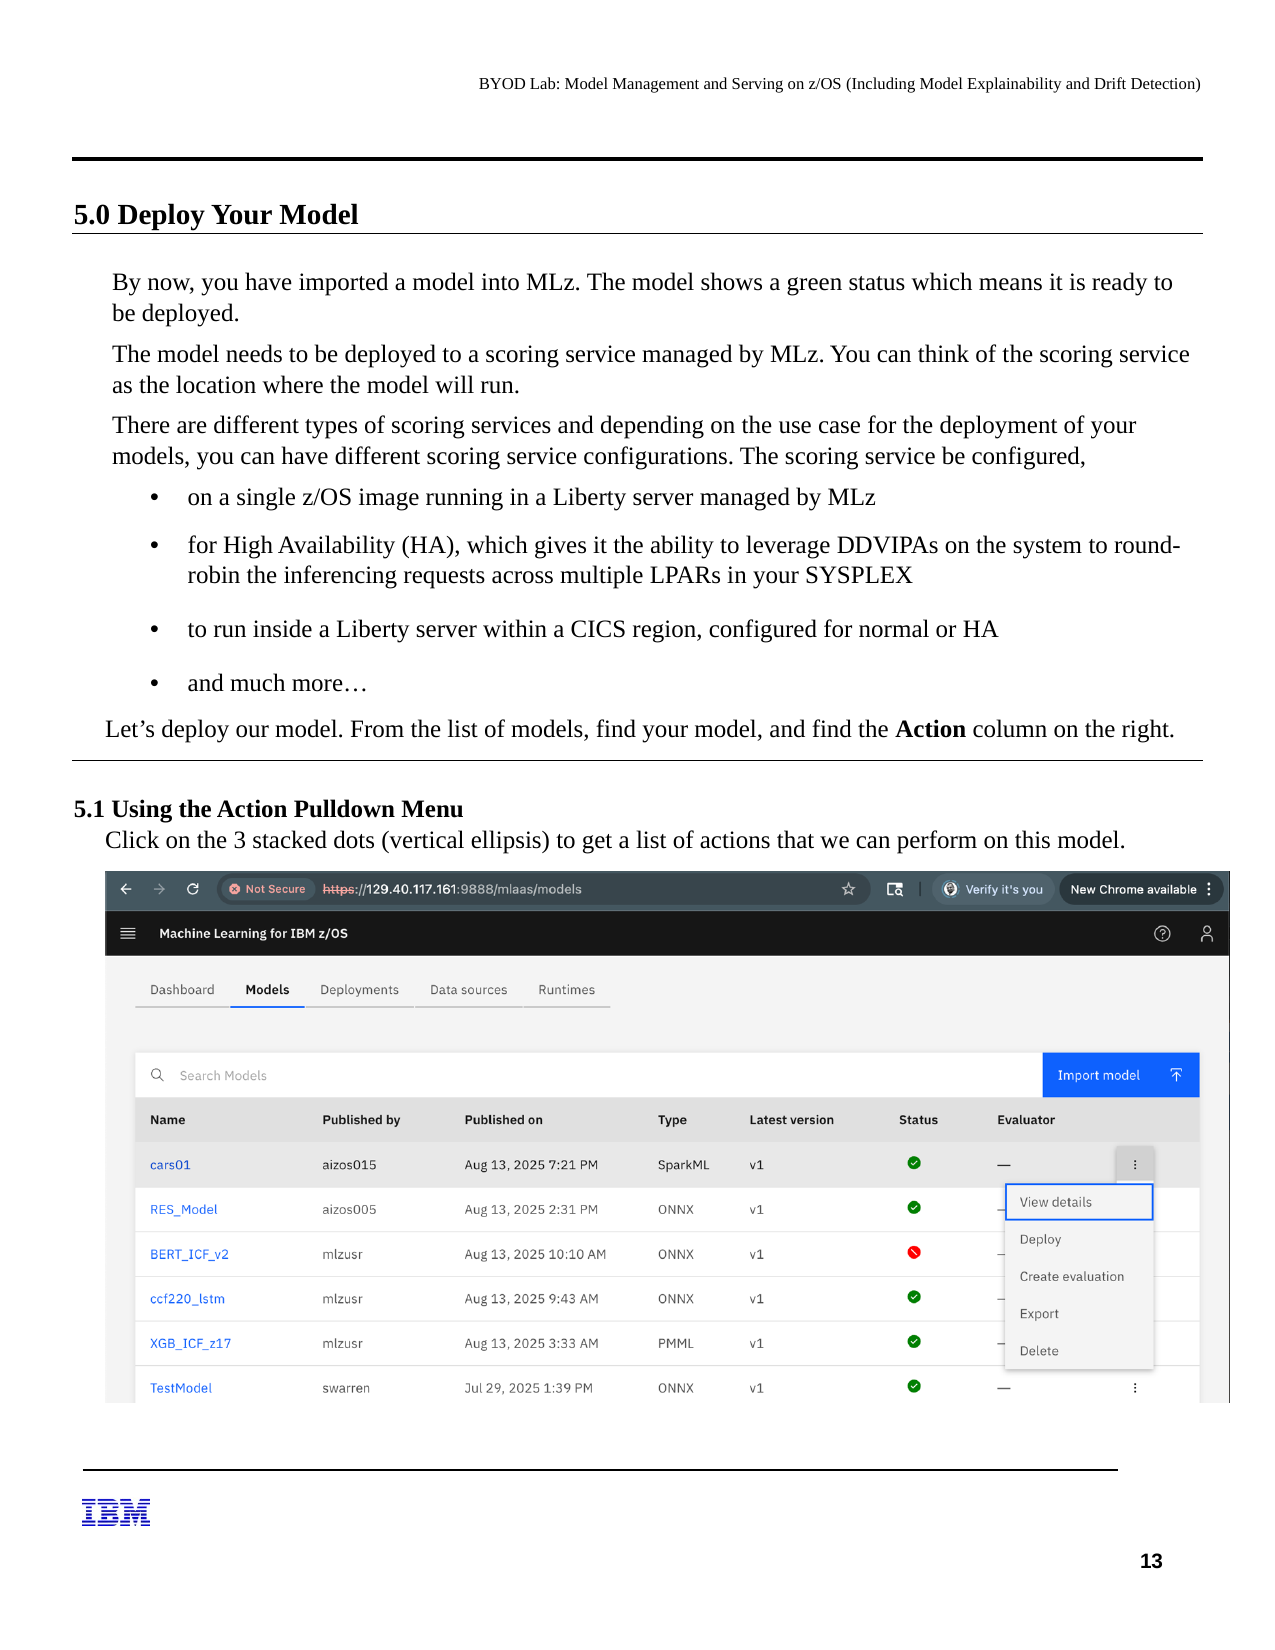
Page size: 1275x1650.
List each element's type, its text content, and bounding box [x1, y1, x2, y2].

text Click on the 3 stacked dots (vertical ellipsis) to get a list of actions that we can perform on this model. [105, 825, 1200, 853]
subtitle 5.1 Using the Action Pulldown Menu [73, 794, 1200, 823]
text There are different types of scoring services and depending on the use case for the deployment of your models, you can have different scoring service configurations. The scoring service be configured, [112, 410, 1200, 470]
text The model needs to be deployed to a scoring service managed by MLz. You can think of the scoring service as the location where the model will run. [112, 339, 1200, 398]
list to run inside a Liberty server within a CICS region, configured for normal or HA [150, 614, 1200, 643]
picture [105, 871, 1230, 1403]
list and much more… [150, 668, 1200, 696]
text Let’s deploy our model. From the list of models, find your model, and find the Action column on the right. [105, 714, 1200, 743]
subtitle 5.0 Deploy Your Model [73, 197, 1200, 231]
list on a single z/OS image running in a Liberty server managed by MLz [150, 482, 1200, 511]
picture [82, 1485, 150, 1526]
text By now, you have imported a model into MLz. The model shows a green status which means it is ready to be deployed. [112, 267, 1200, 327]
list for High Availability (HA), which gives it the ability to leverage DDVIPAs on the system to round-robin the inferencing requests across multiple LPARs in your SYSPLEX [150, 530, 1200, 589]
